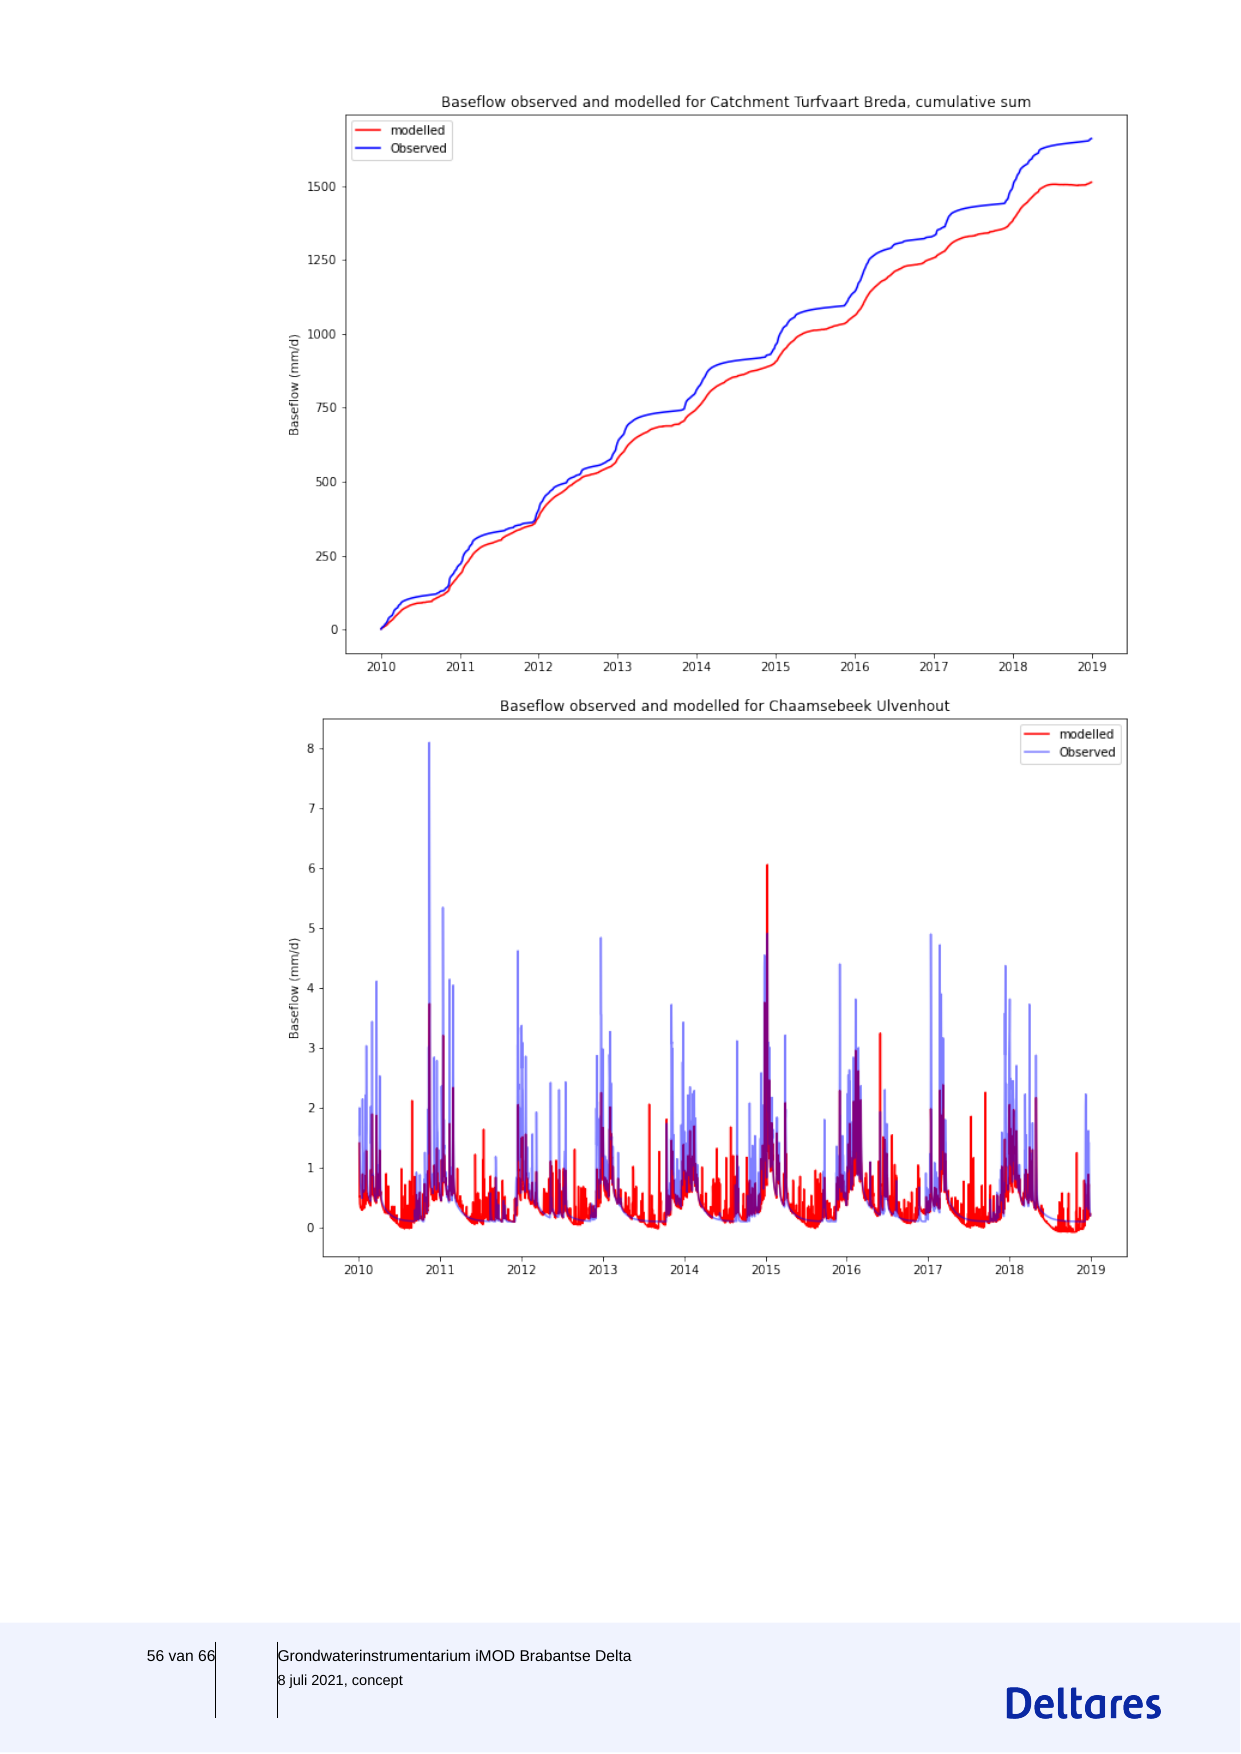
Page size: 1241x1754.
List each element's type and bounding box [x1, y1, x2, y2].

picture [1006, 1687, 1161, 1719]
picture [277, 82, 1140, 1290]
